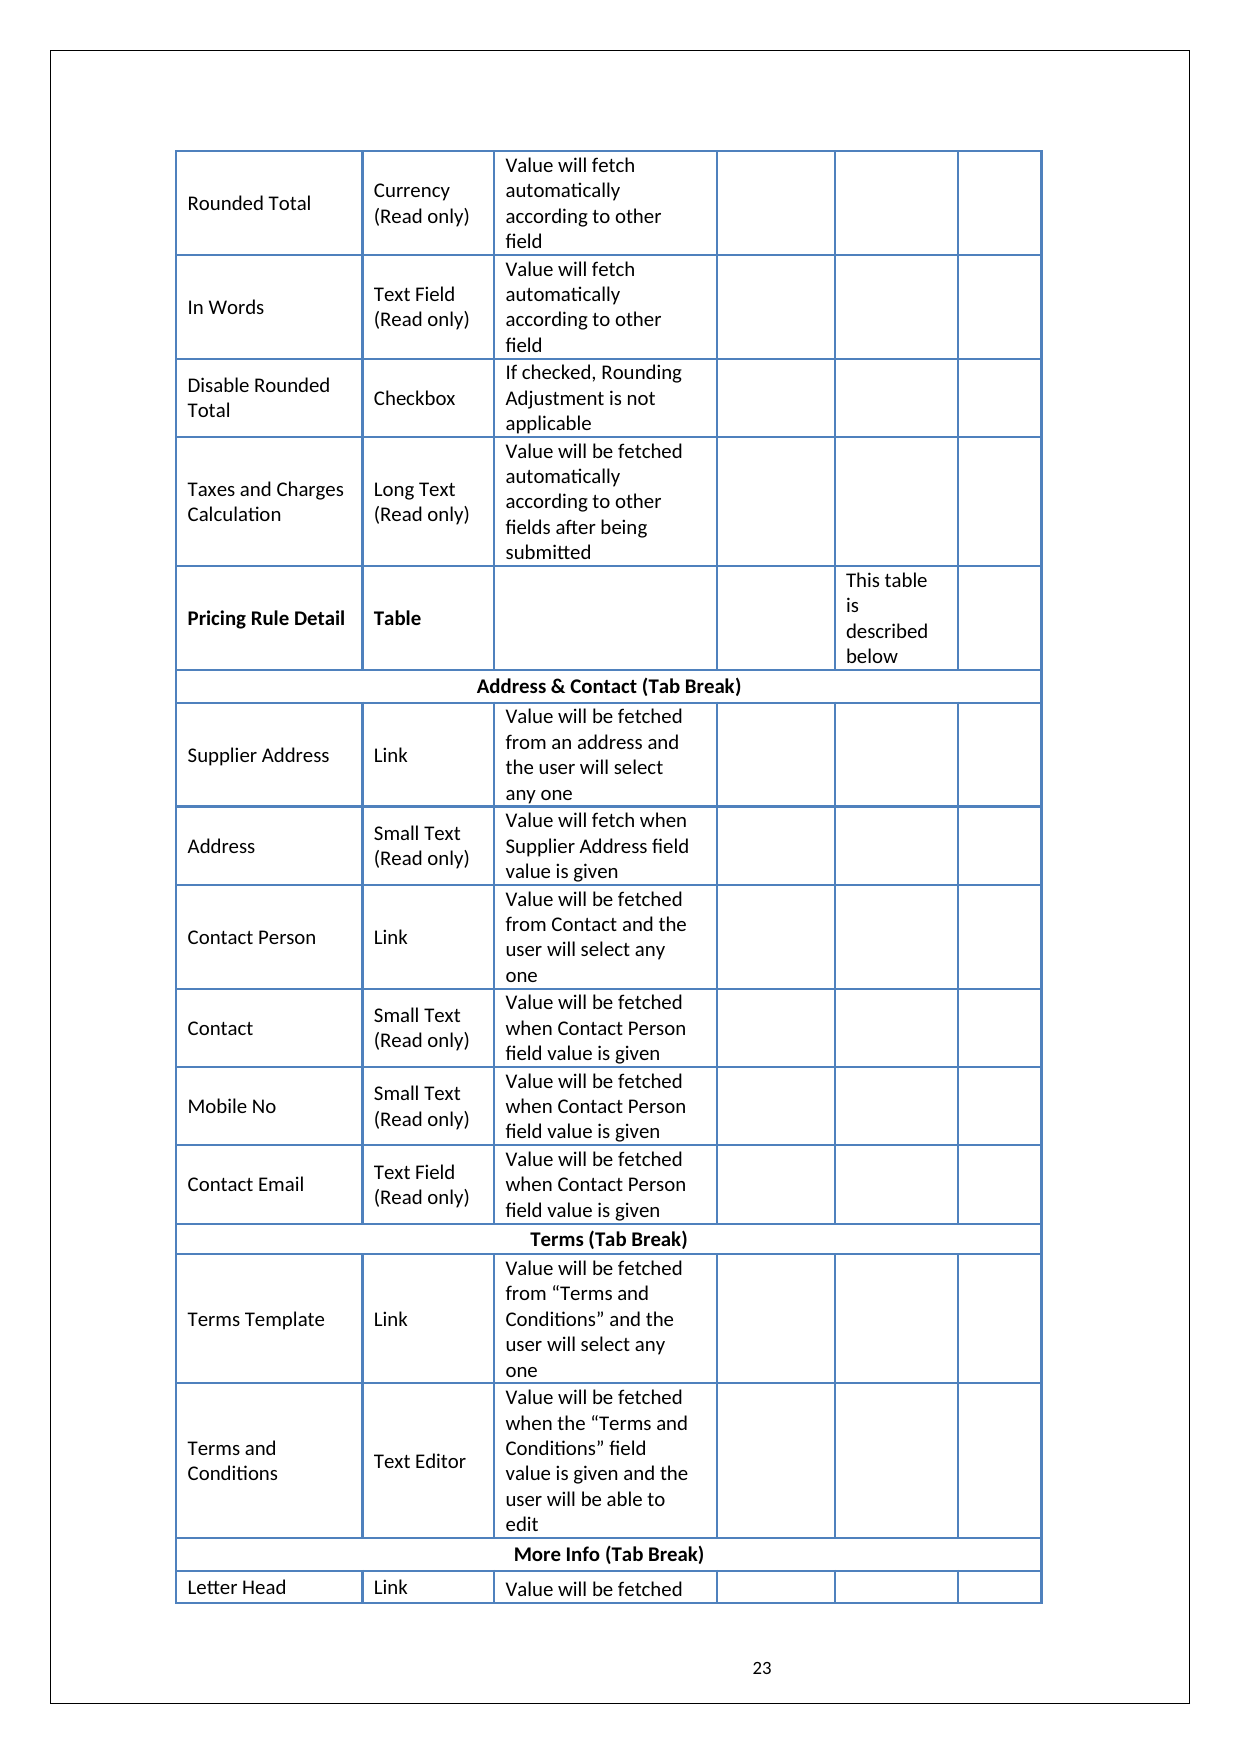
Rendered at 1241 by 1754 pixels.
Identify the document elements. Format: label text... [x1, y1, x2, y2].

table_cell [718, 1068, 834, 1144]
table_cell Table [364, 567, 493, 669]
table_cell Pricing Rule Detail [177, 567, 361, 669]
table_cell [836, 360, 957, 436]
table_cell Small Text (Read only) [364, 1068, 493, 1144]
table_cell [959, 438, 1040, 565]
table_cell Small Text (Read only) [364, 990, 493, 1066]
table_cell Small Text (Read only) [364, 808, 493, 884]
table_cell Checkbox [364, 360, 493, 436]
table_cell [718, 1255, 834, 1382]
table_cell Value will be fetched from an address and the user will select any one [495, 704, 716, 805]
table_cell Supplier Address [177, 704, 361, 805]
table_cell Link [364, 1572, 493, 1602]
table_cell Contact Email [177, 1146, 361, 1222]
table_cell [836, 886, 957, 987]
table_cell Value will be fetched when Contact Person field value is given [495, 1068, 716, 1144]
table_cell [959, 704, 1040, 805]
table_cell [836, 1255, 957, 1382]
table_cell [959, 567, 1040, 669]
table_cell [836, 1146, 957, 1222]
table_cell Link [364, 1255, 493, 1382]
table_cell [718, 256, 834, 357]
table_cell Contact Person [177, 886, 361, 987]
table_cell [959, 152, 1040, 254]
table_cell [836, 990, 957, 1066]
table_cell Address & Contact (Tab Break) [177, 671, 1040, 702]
table_cell [718, 567, 834, 669]
table_cell Rounded Total [177, 152, 361, 254]
table_cell [495, 567, 716, 669]
table_cell [836, 256, 957, 357]
table_cell [836, 438, 957, 565]
table_cell In Words [177, 256, 361, 357]
table_cell Letter Head [177, 1572, 361, 1602]
table_cell Text Field (Read only) [364, 1146, 493, 1222]
table_cell [718, 704, 834, 805]
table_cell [364, 152, 493, 254]
table_cell [718, 808, 834, 884]
table_cell More Info (Tab Break) [177, 1539, 1040, 1570]
table_cell [959, 808, 1040, 884]
table_cell Value will be fetched from Contact and the user will select any one [495, 886, 716, 987]
table_cell [959, 1384, 1040, 1537]
table_cell Terms and Conditions [177, 1384, 361, 1537]
table_cell If checked, Rounding Adjustment is not applicable [495, 360, 716, 436]
table_cell [718, 152, 834, 254]
table_cell Value will be fetched from “Terms and Conditions” and the user will select any one [495, 1255, 716, 1382]
table_cell [959, 1068, 1040, 1144]
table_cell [495, 256, 716, 357]
table_cell Value will be fetched when the “Terms and Conditions” field value is given and the user will be able to edit [495, 1384, 716, 1537]
table_cell [959, 256, 1040, 357]
table_cell Taxes and Charges Calculation [177, 438, 361, 565]
table_cell Disable Rounded Total [177, 360, 361, 436]
table_cell Long Text (Read only) [364, 438, 493, 565]
table_cell [718, 1384, 834, 1537]
table_cell [959, 360, 1040, 436]
table_cell [836, 152, 957, 254]
table_cell Value will be fetched automatically according to other fields after being submitted [495, 438, 716, 565]
table_cell Mobile No [177, 1068, 361, 1144]
table_cell [959, 1255, 1040, 1382]
table_cell This table is described below [836, 567, 957, 669]
table_cell [718, 886, 834, 987]
table_cell [959, 886, 1040, 987]
table_cell Value will be fetched when Contact Person field value is given [495, 990, 716, 1066]
table_cell Value will be fetched when Contact Person field value is given [495, 1146, 716, 1222]
table_cell Terms (Tab Break) [177, 1225, 1040, 1253]
table_cell Address [177, 808, 361, 884]
table_cell [836, 808, 957, 884]
table_cell [959, 1146, 1040, 1222]
table_cell Value will fetch when Supplier Address field value is given [495, 808, 716, 884]
table_cell [836, 1384, 957, 1537]
table_cell [718, 1146, 834, 1222]
table_cell Terms Template [177, 1255, 361, 1382]
table_cell Text Field (Read only) [364, 256, 493, 357]
table_cell [959, 1572, 1040, 1602]
table_cell [718, 990, 834, 1066]
table_cell [836, 1572, 957, 1602]
table_cell Link [364, 886, 493, 987]
table_cell [718, 1572, 834, 1602]
table_cell [836, 704, 957, 805]
table_cell Link [364, 704, 493, 805]
table_cell [959, 990, 1040, 1066]
table_cell [718, 360, 834, 436]
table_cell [495, 1572, 716, 1602]
table_cell [718, 438, 834, 565]
table_cell Text Editor [364, 1384, 493, 1537]
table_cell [495, 152, 716, 254]
table_cell [836, 1068, 957, 1144]
table_cell Contact [177, 990, 361, 1066]
